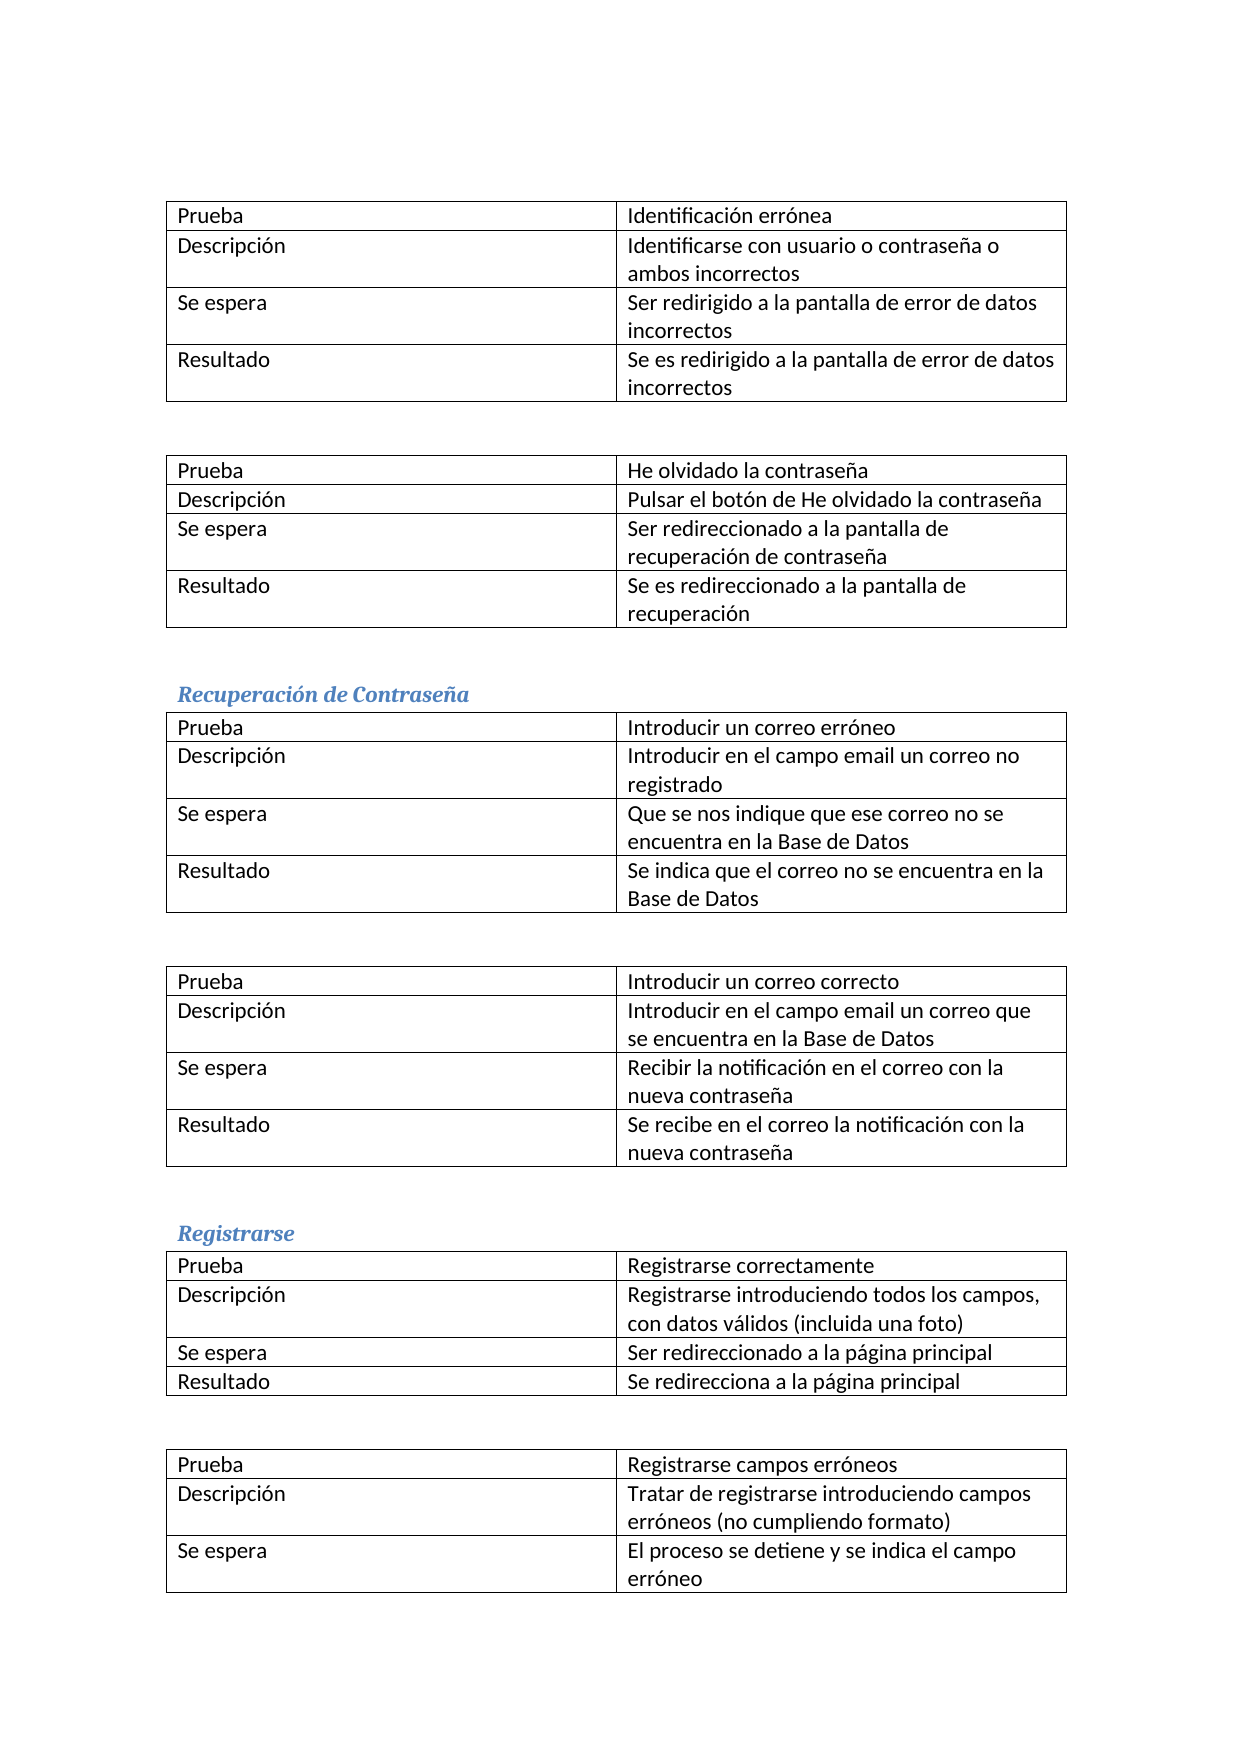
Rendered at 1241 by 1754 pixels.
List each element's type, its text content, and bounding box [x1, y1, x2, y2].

table_header Introducir un correo correcto [617, 967, 1066, 995]
table_cell Se redirecciona a la página principal [617, 1367, 1066, 1395]
table_header Introducir un correo erróneo [617, 713, 1066, 741]
table_cell Pulsar el botón de He olvidado la contraseña [617, 485, 1066, 513]
subtitle Recuperación de Contraseña [177, 681, 1063, 708]
table_cell Que se nos indique que ese correo no se encuentra en la Base de Datos [617, 799, 1066, 855]
table_cell Se espera [167, 1053, 616, 1109]
subtitle Registrarse [177, 1220, 1063, 1247]
table_cell Tratar de registrarse introduciendo campos erróneos (no cumpliendo formato) [617, 1479, 1066, 1535]
table_header Prueba [167, 713, 616, 741]
table_header Prueba [167, 202, 616, 230]
table_cell Se recibe en el correo la notificación con la nueva contraseña [617, 1110, 1066, 1166]
table_cell Resultado [167, 1367, 616, 1395]
table_cell Registrarse introduciendo todos los campos, con datos válidos (incluida una foto) [617, 1281, 1066, 1337]
table_cell Identificarse con usuario o contraseña o ambos incorrectos [617, 231, 1066, 287]
table_header Prueba [167, 1450, 616, 1478]
table_cell Descripción [167, 996, 616, 1052]
table_header Prueba [167, 967, 616, 995]
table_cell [617, 1536, 1066, 1592]
table_header Registrarse correctamente [617, 1252, 1066, 1279]
table_cell Se espera [167, 1338, 616, 1366]
table_cell Recibir la notificación en el correo con la nueva contraseña [617, 1053, 1066, 1109]
table_cell Introducir en el campo email un correo que se encuentra en la Base de Datos [617, 996, 1066, 1052]
table_header He olvidado la contraseña [617, 456, 1066, 484]
table_cell Se es redireccionado a la pantalla de recuperación [617, 571, 1066, 627]
table_cell Descripción [167, 485, 616, 513]
table_cell Introducir en el campo email un correo no registrado [617, 742, 1066, 798]
table_cell Descripción [167, 231, 616, 287]
table_cell Descripción [167, 742, 616, 798]
table_cell Resultado [167, 1110, 616, 1166]
table_cell Ser redireccionado a la pantalla de recuperación de contraseña [617, 514, 1066, 570]
table_cell Ser redireccionado a la página principal [617, 1338, 1066, 1366]
table_header Registrarse campos erróneos [617, 1450, 1066, 1478]
table_cell Se espera [167, 514, 616, 570]
table_header Prueba [167, 456, 616, 484]
table_cell Se espera [167, 288, 616, 344]
table_cell Resultado [167, 856, 616, 912]
table_cell Ser redirigido a la pantalla de error de datos incorrectos [617, 288, 1066, 344]
table_cell Se espera [167, 1536, 616, 1592]
table_cell Se indica que el correo no se encuentra en la Base de Datos [617, 856, 1066, 912]
table_header Prueba [167, 1252, 616, 1279]
table_cell Descripción [167, 1479, 616, 1535]
table_cell Se es redirigido a la pantalla de error de datos incorrectos [617, 345, 1066, 401]
table_cell Se espera [167, 799, 616, 855]
table_cell Resultado [167, 345, 616, 401]
table_header Identificación errónea [617, 202, 1066, 230]
table_cell Resultado [167, 571, 616, 627]
table_cell Descripción [167, 1281, 616, 1337]
